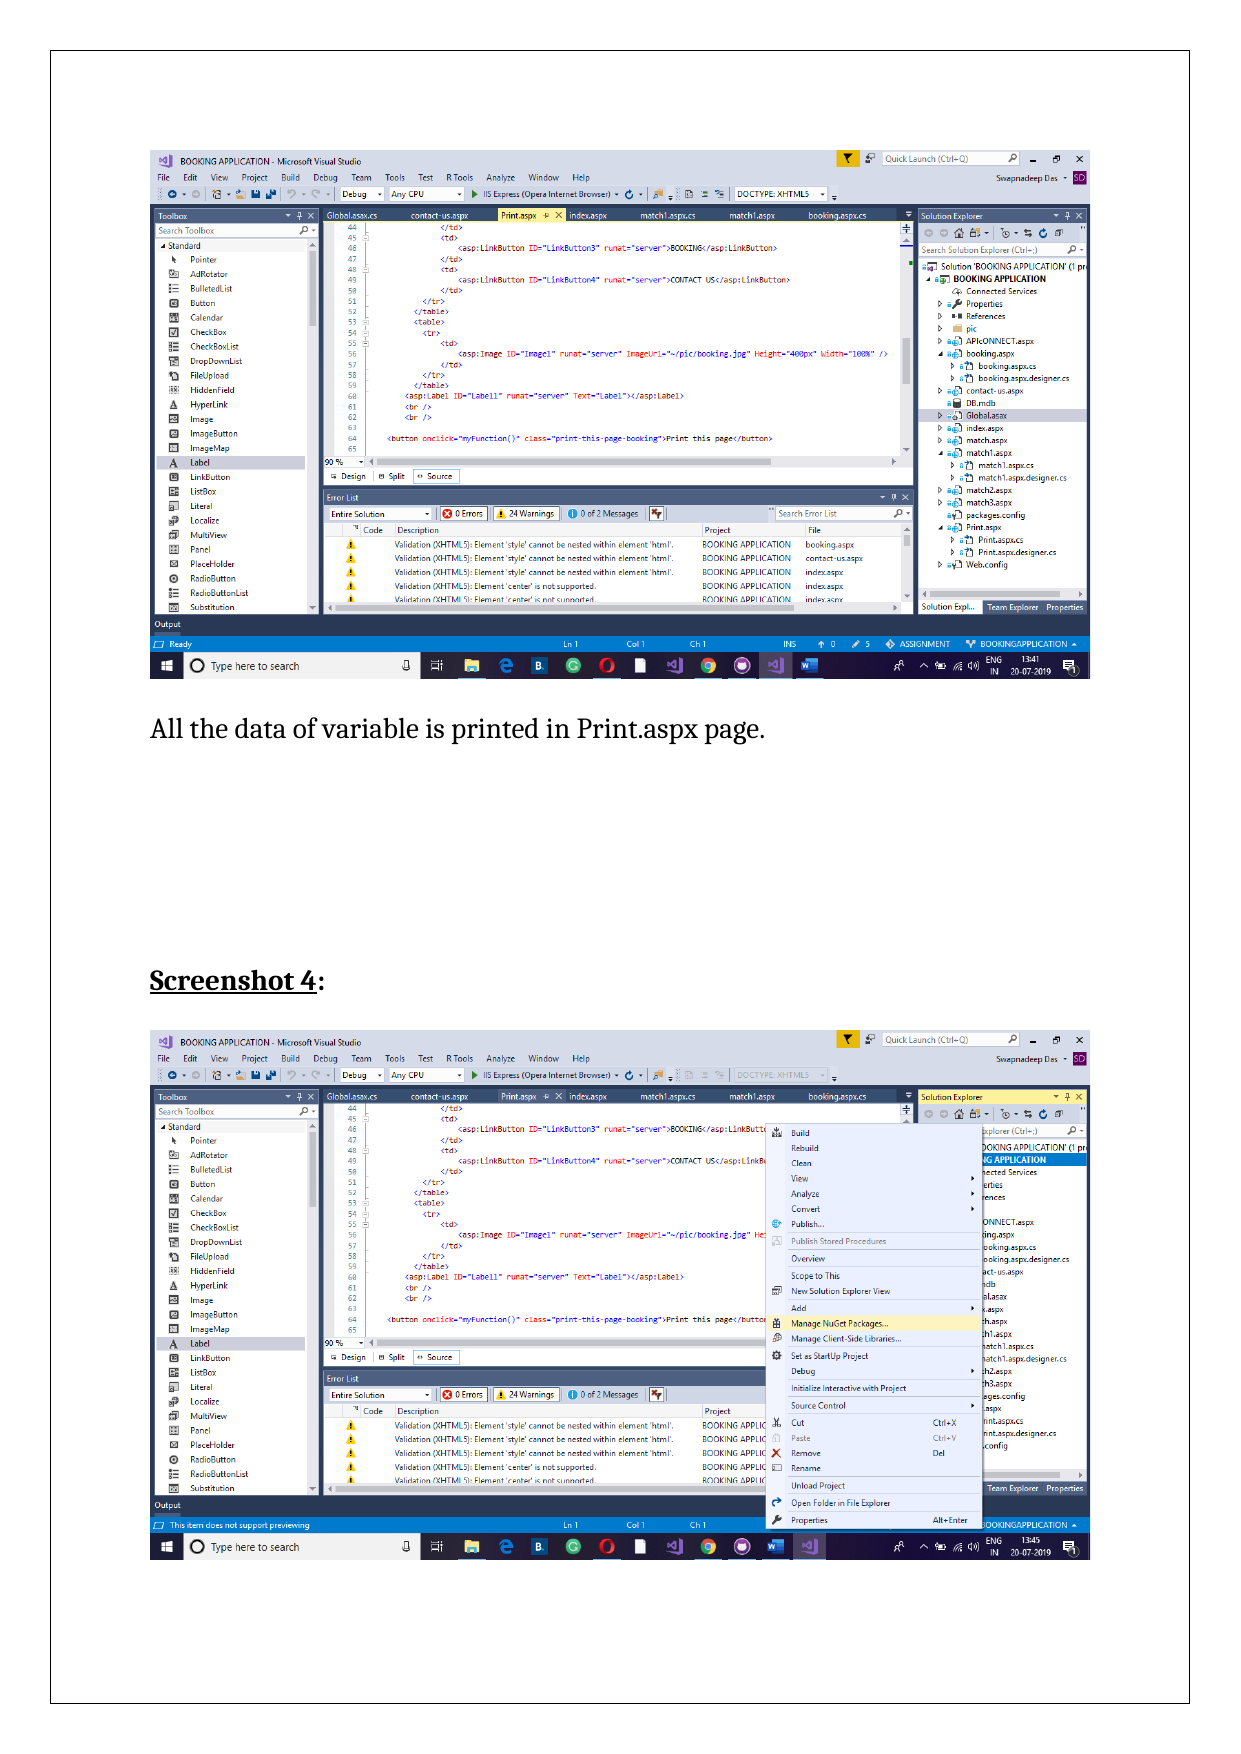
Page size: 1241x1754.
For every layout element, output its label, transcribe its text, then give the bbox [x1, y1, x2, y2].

picture [150, 150, 1091, 679]
picture [150, 1030, 1091, 1560]
text All the data of variable is printed in Print.aspx page. [150, 712, 1090, 746]
text Screenshot 4: [150, 964, 1090, 997]
